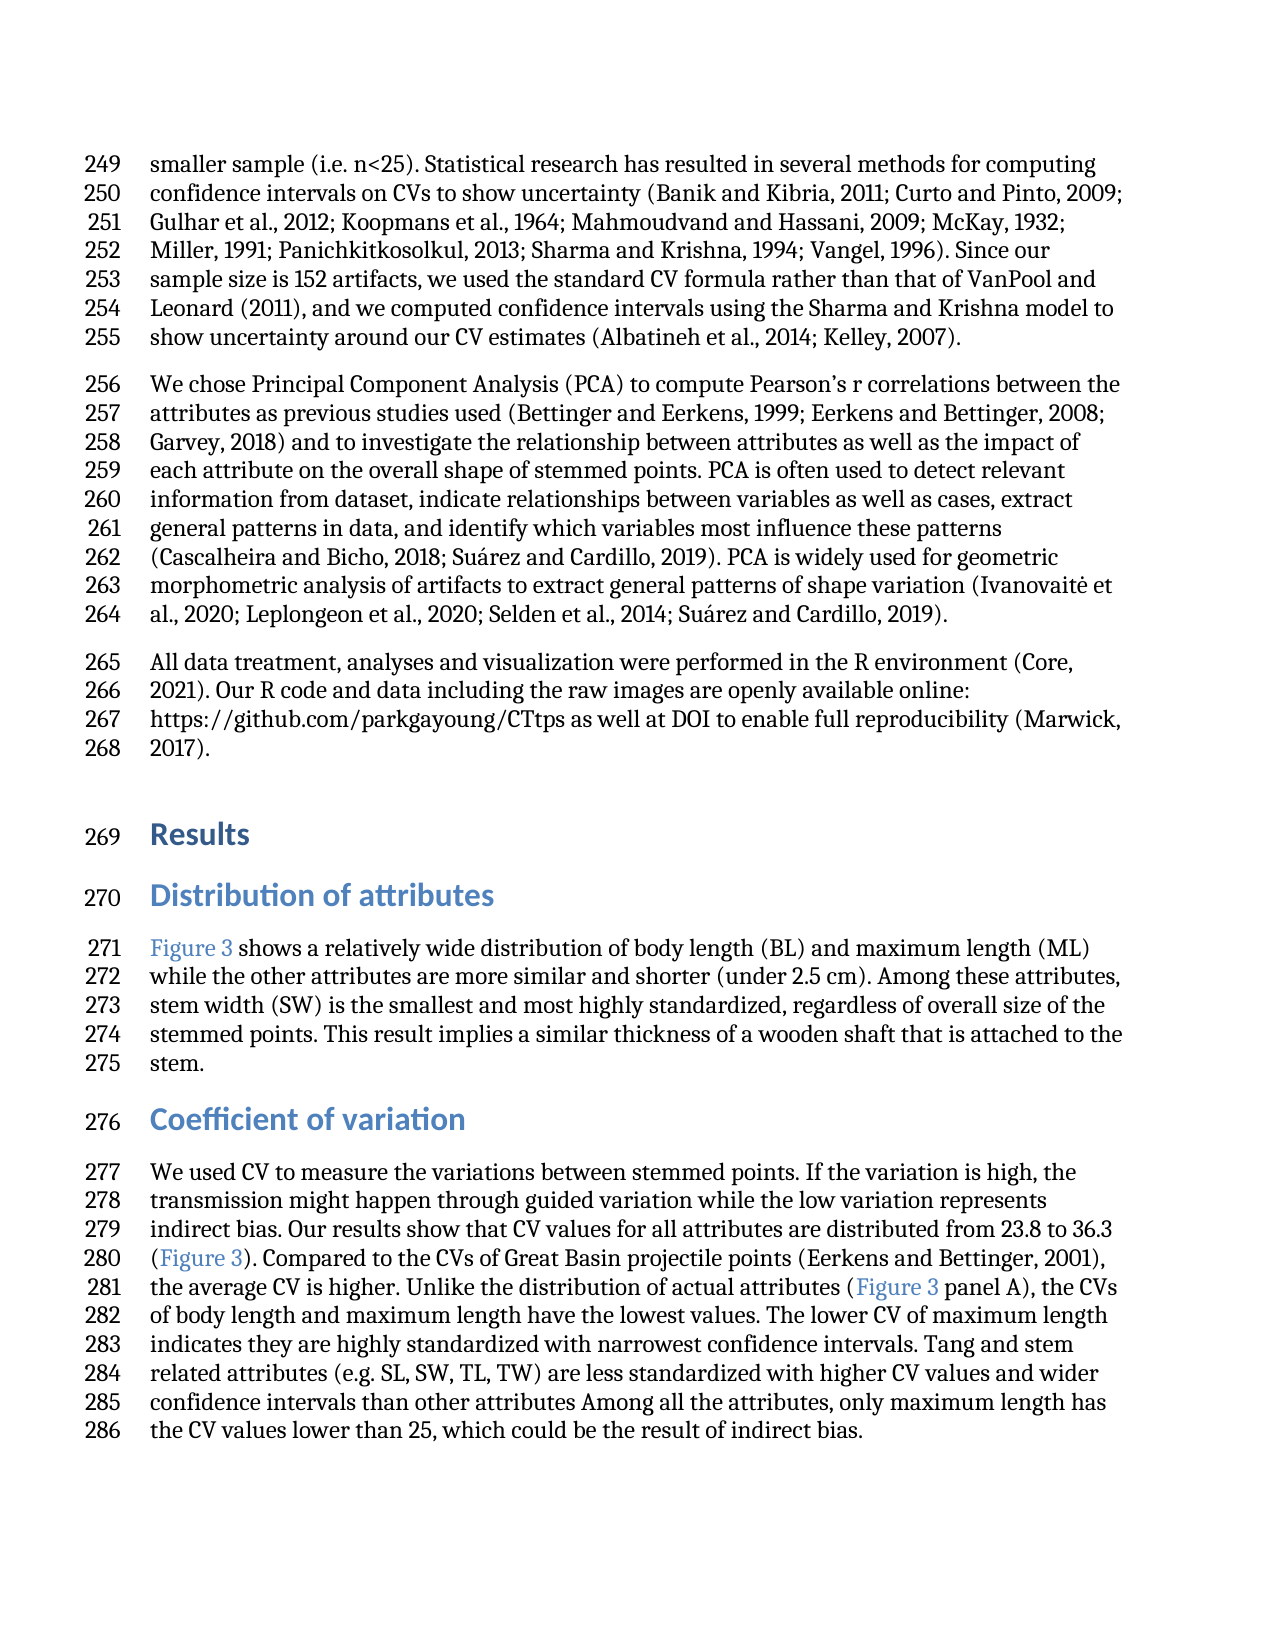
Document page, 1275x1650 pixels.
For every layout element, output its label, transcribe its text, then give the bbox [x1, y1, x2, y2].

subtitle Results [150, 812, 1125, 853]
text We chose Principal Component Analysis (PCA) to compute Pearson’s r correlations between the attributes as previous studies used (Bettinger and Eerkens, 1999; Eerkens and Bettinger, 2008; Garvey, 2018) and to investigate the relationship between attributes as well as the impact of each attribute on the overall shape of stemmed points. PCA is often used to detect relevant information from dataset, indicate relationships between variables as well as cases, extract general patterns in data, and identify which variables most influence these patterns (Cascalheira and Bicho, 2018; Suárez and Cardillo, 2019). PCA is widely used for geometric morphometric analysis of artifacts to extract general patterns of shape variation (Ivanovaitė et al., 2020; Leplongeon et al., 2020; Selden et al., 2014; Suárez and Cardillo, 2019). [150, 370, 1125, 629]
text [150, 150, 1125, 351]
text Figure 3 shows a relatively wide distribution of body length (BL) and maximum length (ML) while the other attributes are more similar and shorter (under 2.5 cm). Among these attributes, stem width (SW) is the smallest and most highly standardized, regardless of overall size of the stemmed points. This result implies a similar thickness of a wooden shaft that is attached to the stem. [150, 933, 1125, 1077]
subtitle Distribution of attributes [150, 874, 1125, 915]
text All data treatment, analyses and visualization were performed in the R environment (Core, 2021). Our R code and data including the raw images are openly available online: https://github.com/parkgayoung/CTtps as well at DOI to enable full reproducibility (Marwick, 2017). [150, 647, 1125, 762]
text We used CV to measure the variations between stemmed points. If the variation is high, the transmission might happen through guided variation while the low variation represents indirect bias. Our results show that CV values for all attributes are distributed from 23.8 to 36.3 (Figure 3). Compared to the CVs of Great Basin projectile points (Eerkens and Bettinger, 2001), the average CV is higher. Unlike the distribution of actual attributes (Figure 3 panel A), the CVs of body length and maximum length have the lowest values. The lower CV of maximum length indicates they are highly standardized with narrowest confidence intervals. Tang and stem related attributes (e.g. SL, SW, TL, TW) are less standardized with higher CV values and wider confidence intervals than other attributes Among all the attributes, only maximum length has the CV values lower than 25, which could be the result of indirect bias. [150, 1158, 1125, 1445]
subtitle Coefficient of variation [150, 1098, 1125, 1139]
